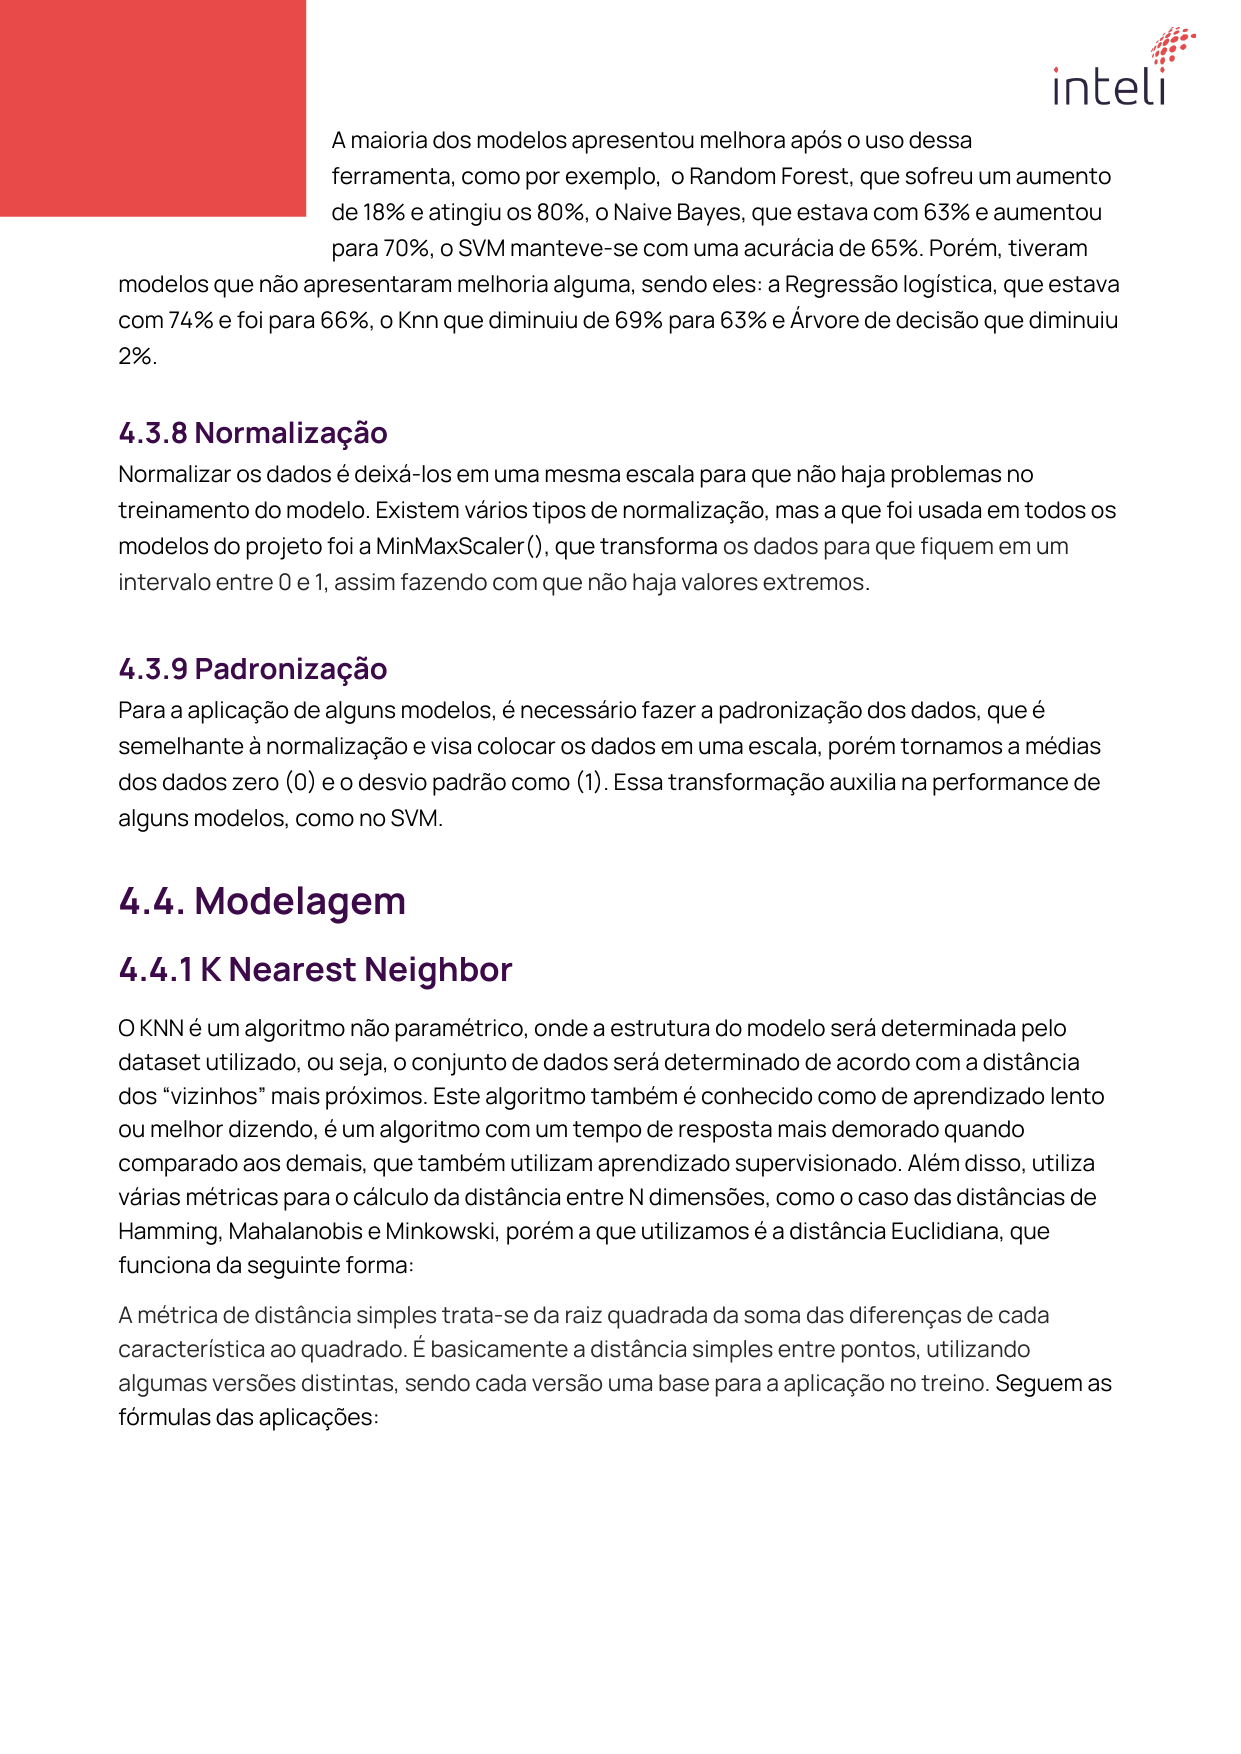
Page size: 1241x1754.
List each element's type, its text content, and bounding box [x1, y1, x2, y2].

text O KNN é um algoritmo não paramétrico, onde a estrutura do modelo será determinada pelo dataset utilizado, ou seja, o conjunto de dados será determinado de acordo com a distância dos “vizinhos” mais próximos. Este algoritmo também é conhecido como de aprendizado lento ou melhor dizendo, é um algoritmo com um tempo de resposta mais demorado quando comparado aos demais, que também utilizam aprendizado supervisionado. Além disso, utiliza várias métricas para o cálculo da distância entre N dimensões, como o caso das distâncias de Hamming, Mahalanobis e Minkowski, porém a que utilizamos é a distância Euclidiana, que funciona da seguinte forma: [118, 1012, 1122, 1280]
text 4.4.1 K Nearest Neighbor [118, 946, 1122, 992]
text A maioria dos modelos apresentou melhora após o uso dessa ferramenta, como por exemplo, o Random Forest, que sofreu um aumento de 18% e atingiu os 80%, o Naive Bayes, que estava com 63% e aumentou para 70%, o SVM manteve-se com uma acurácia de 65%. Porém, tiveram modelos que não apresentaram melhoria alguma, sendo eles: a Regressão logística, que estava com 74% e foi para 66%, o Knn que diminuiu de 69% para 63% e Árvore de decisão que diminuiu 2%. [118, 124, 1122, 372]
text 4.4. Modelagem [118, 874, 1122, 925]
picture [0, 0, 307, 217]
text Normalizar os dados é deixá-los em uma mesma escala para que não haja problemas no treinamento do modelo. Existem vários tipos de normalização, mas a que foi usada em todos os modelos do projeto foi a MinMaxScaler(), que transforma os dados para que fiquem em um intervalo entre 0 e 1, assim fazendo com que não haja valores extremos. [118, 458, 1122, 598]
picture [1054, 27, 1197, 105]
text 4.3.8 Normalização [118, 412, 1122, 452]
text A métrica de distância simples trata-se da raiz quadrada da soma das diferenças de cada característica ao quadrado. É basicamente a distância simples entre pontos, utilizando algumas versões distintas, sendo cada versão uma base para a aplicação no treino. Seguem as fórmulas das aplicações: [118, 1299, 1122, 1432]
text Para a aplicação de alguns modelos, é necessário fazer a padronização dos dados, que é semelhante à normalização e visa colocar os dados em uma escala, porém tornamos a médias dos dados zero (0) e o desvio padrão como (1). Essa transformação auxilia na performance de alguns modelos, como no SVM. [118, 694, 1122, 833]
text 4.3.9 Padronização [118, 648, 1122, 688]
